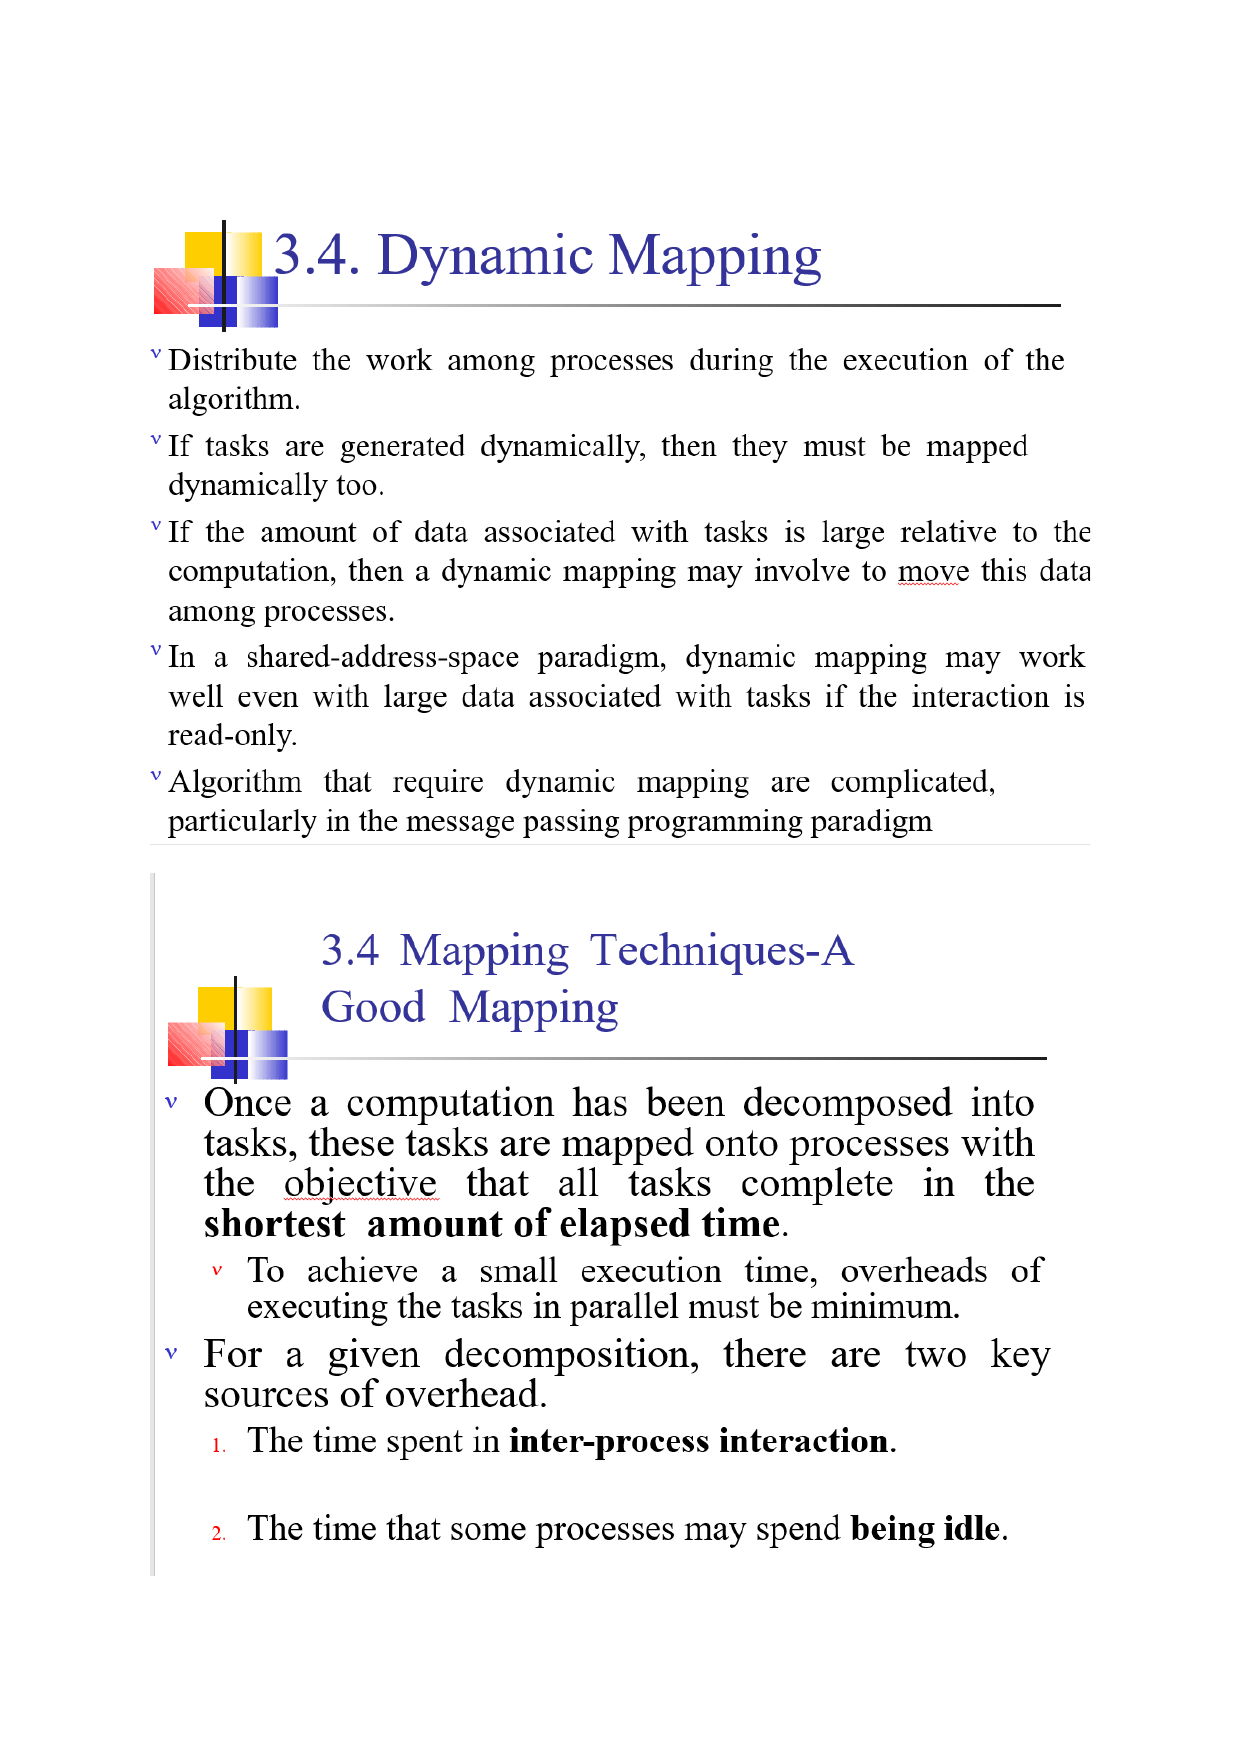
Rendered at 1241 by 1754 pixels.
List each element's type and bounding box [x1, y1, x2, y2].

picture [150, 873, 1091, 1576]
picture [150, 150, 1091, 845]
